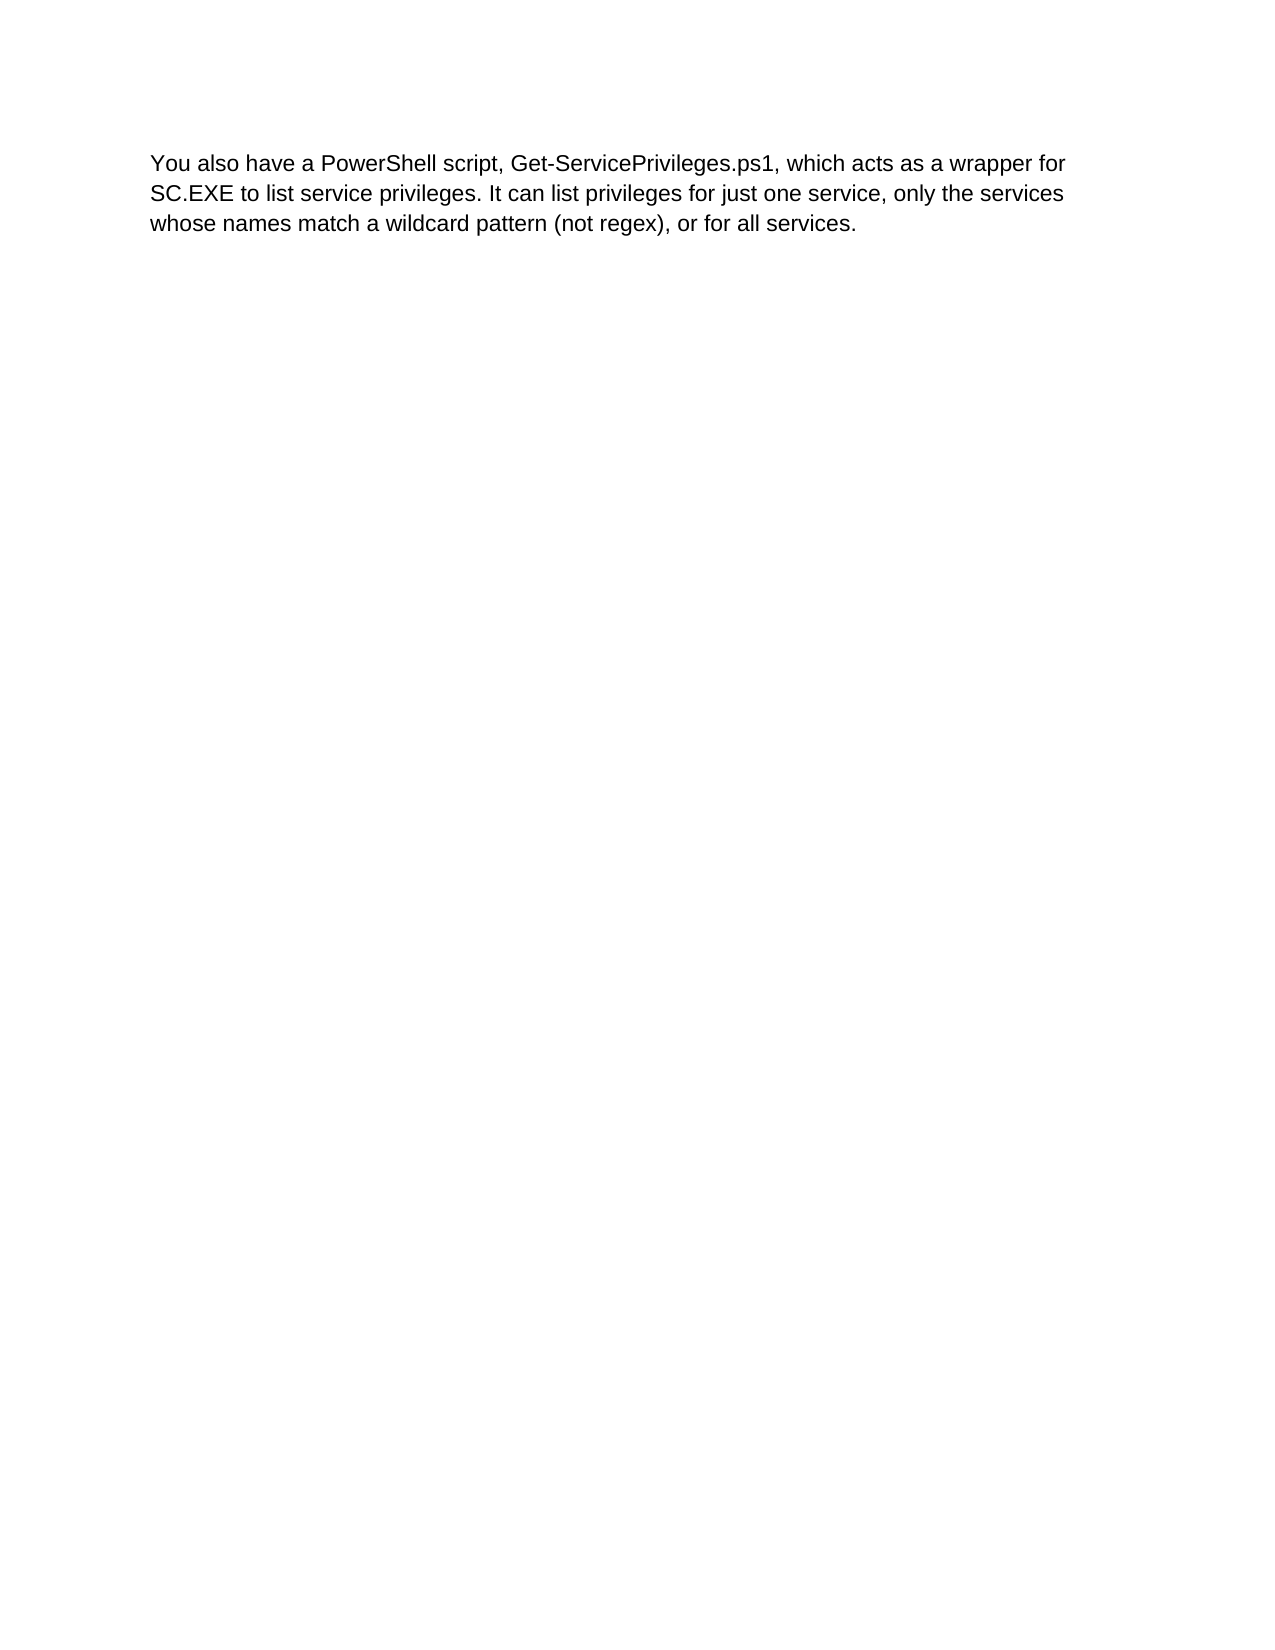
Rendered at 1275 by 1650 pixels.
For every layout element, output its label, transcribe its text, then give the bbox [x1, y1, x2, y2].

text You also have a PowerShell script, Get-ServicePrivileges.ps1, which acts as a wrapper for SC.EXE to list service privileges. It can list privileges for just one service, only the services whose names match a wildcard pattern (not regex), or for all services. [150, 150, 1125, 237]
